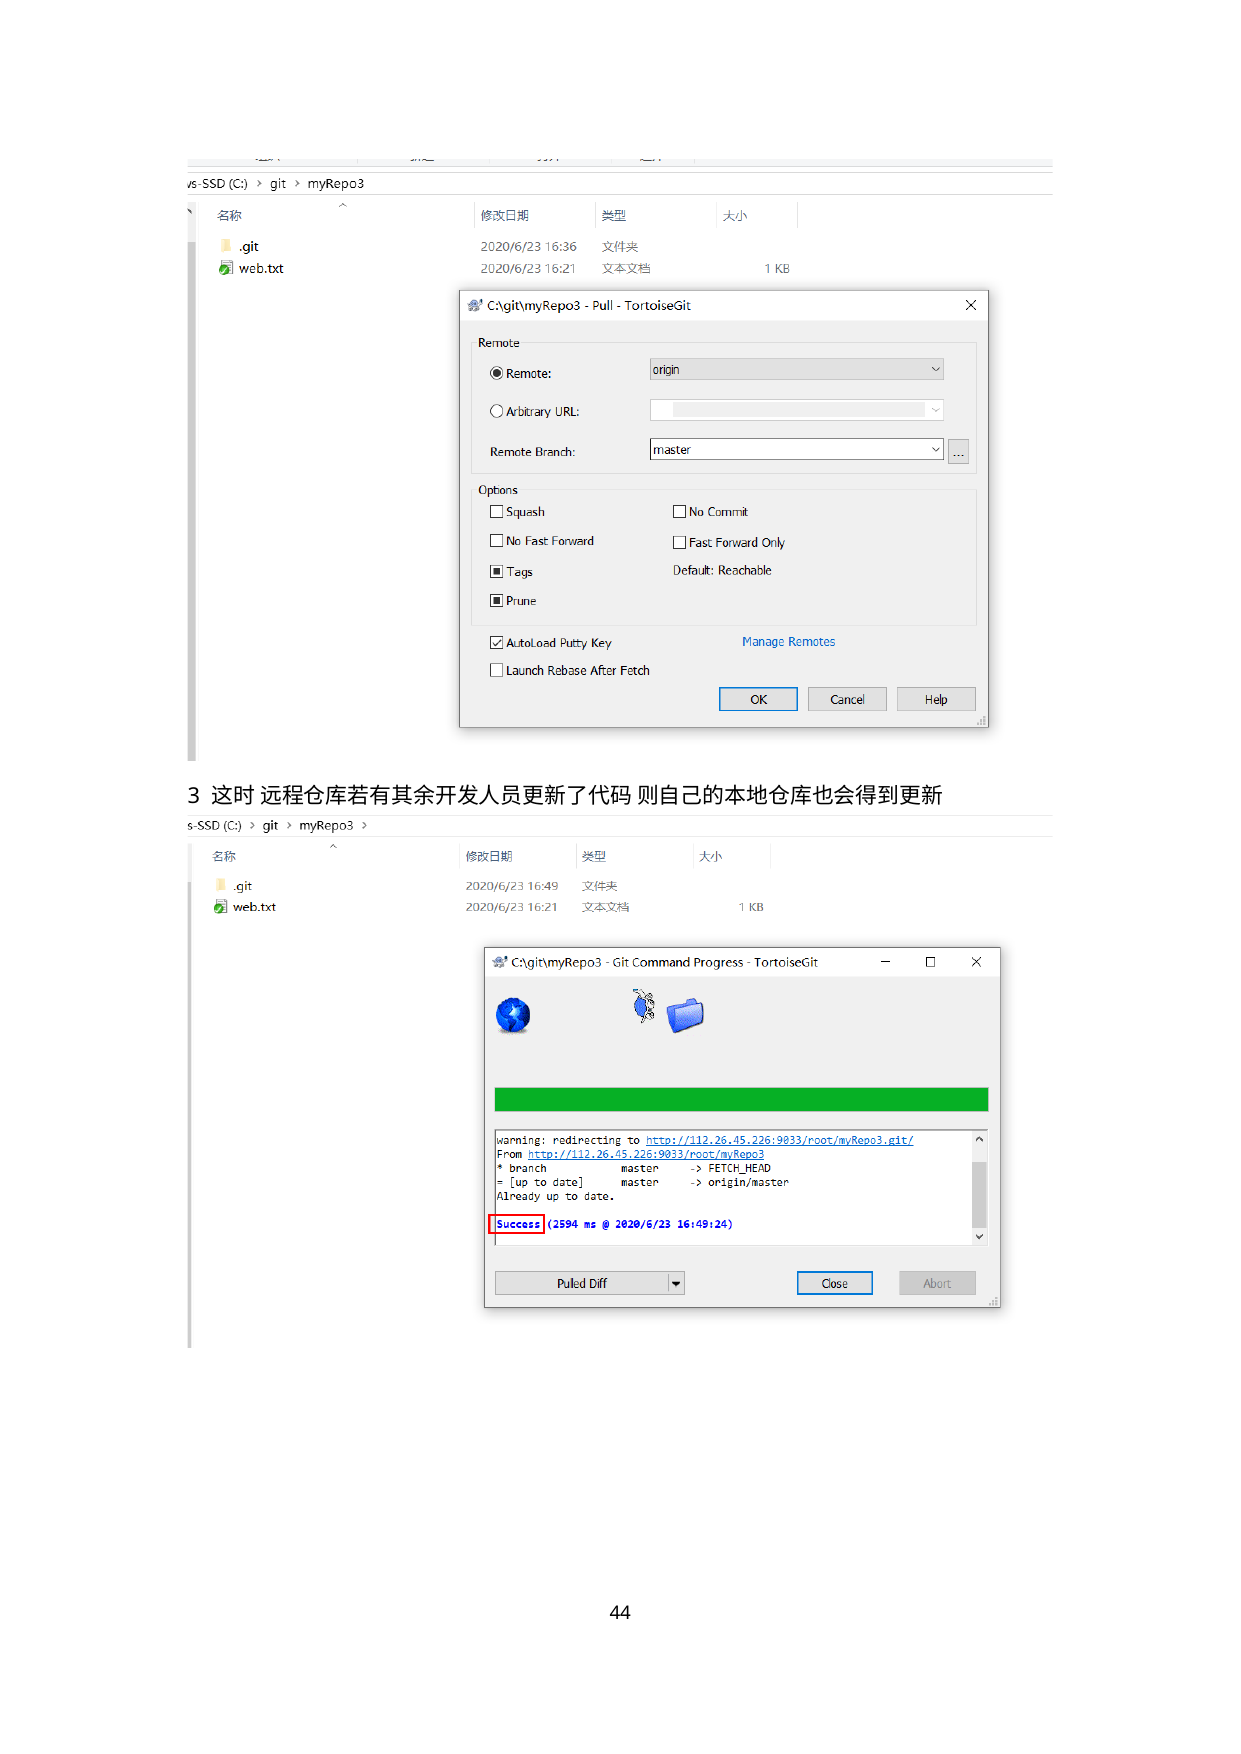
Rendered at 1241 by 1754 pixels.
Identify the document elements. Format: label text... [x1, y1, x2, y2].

text 3 这时 远程仓库若有其余开发人员更新了代码 则自己的本地仓库也会得到更新 [187, 777, 1053, 809]
picture [187, 159, 1053, 761]
picture [187, 809, 1053, 1348]
